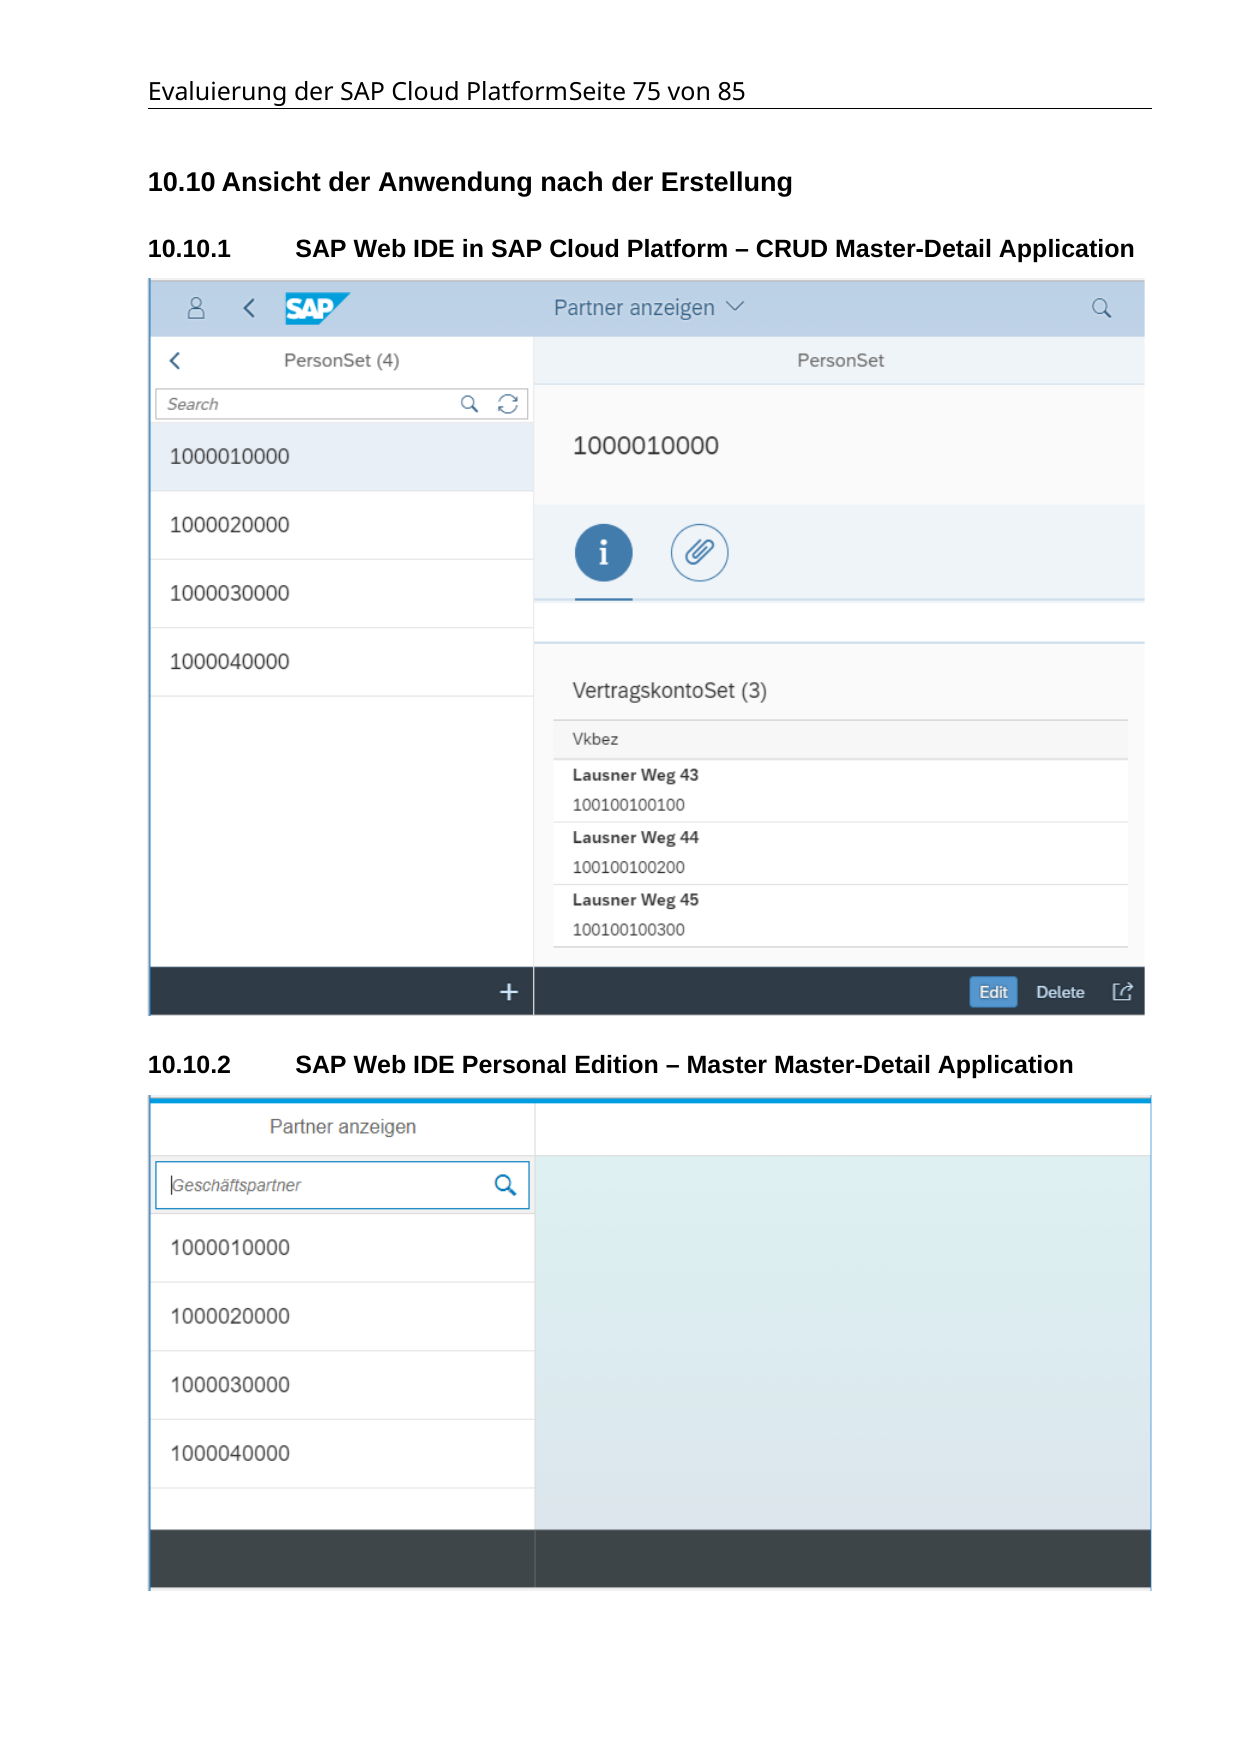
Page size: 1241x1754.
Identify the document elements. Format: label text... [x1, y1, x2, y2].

subtitle SAP Web IDE in SAP Cloud Platform – CRUD Master-Detail Application [148, 234, 1152, 262]
picture [147, 278, 1145, 1016]
subtitle SAP Web IDE Personal Edition – Master Master-Detail Application [148, 1051, 1152, 1079]
subtitle Ansicht der Anwendung nach der Erstellung [148, 166, 1152, 197]
picture [147, 1095, 1152, 1591]
